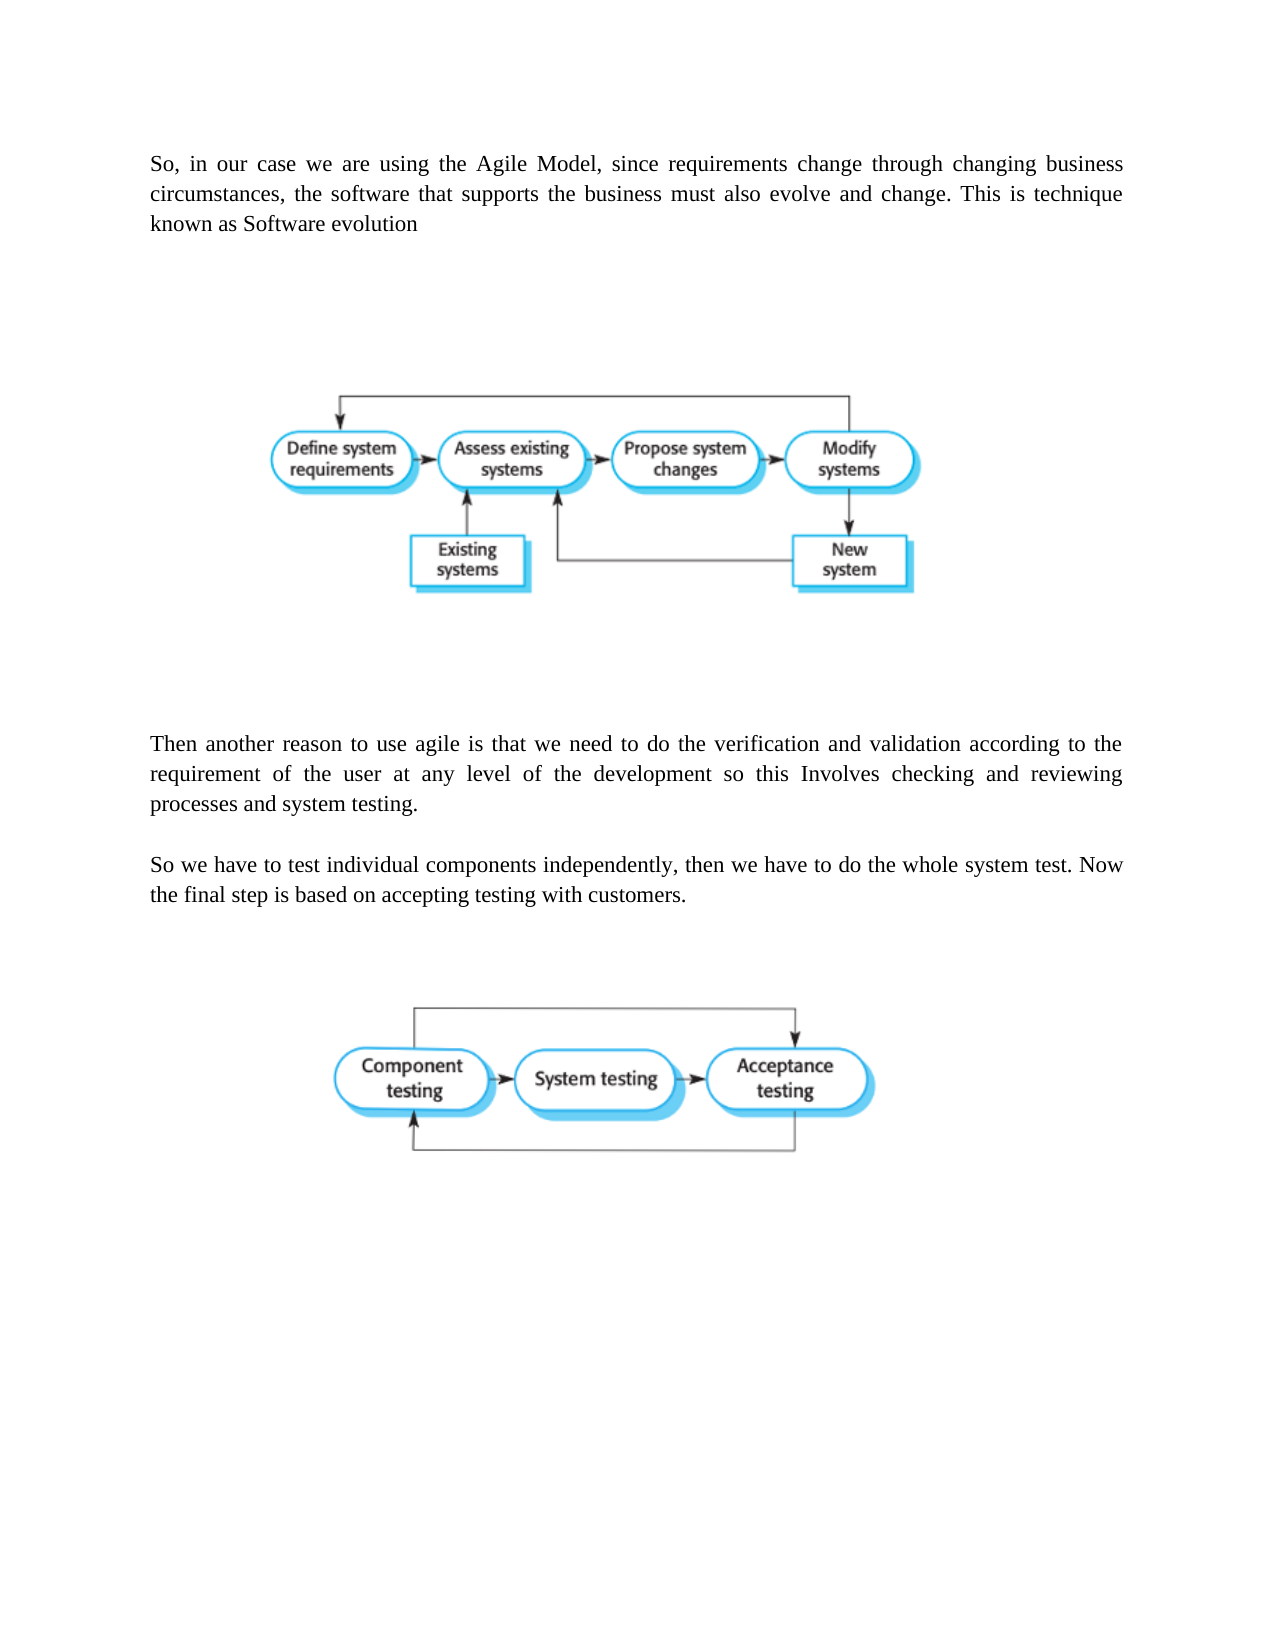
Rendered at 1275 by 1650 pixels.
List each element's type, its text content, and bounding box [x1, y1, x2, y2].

picture [225, 320, 1011, 646]
text Then another reason to use agile is that we need to do the verification and validation according to the requirement of the user at any level of the development so this Involves checking and reviewing processes and system testing. [150, 730, 1125, 817]
picture [300, 936, 897, 1196]
text So we have to test individual components independently, then we have to do the whole system test. Now the final step is based on accepting testing with customers. [150, 851, 1125, 907]
text So, in our case we are using the Agile Model, since requirements change through changing business circumstances, the software that supports the business must also evolve and change. This is technique known as Software evolution [150, 150, 1125, 237]
